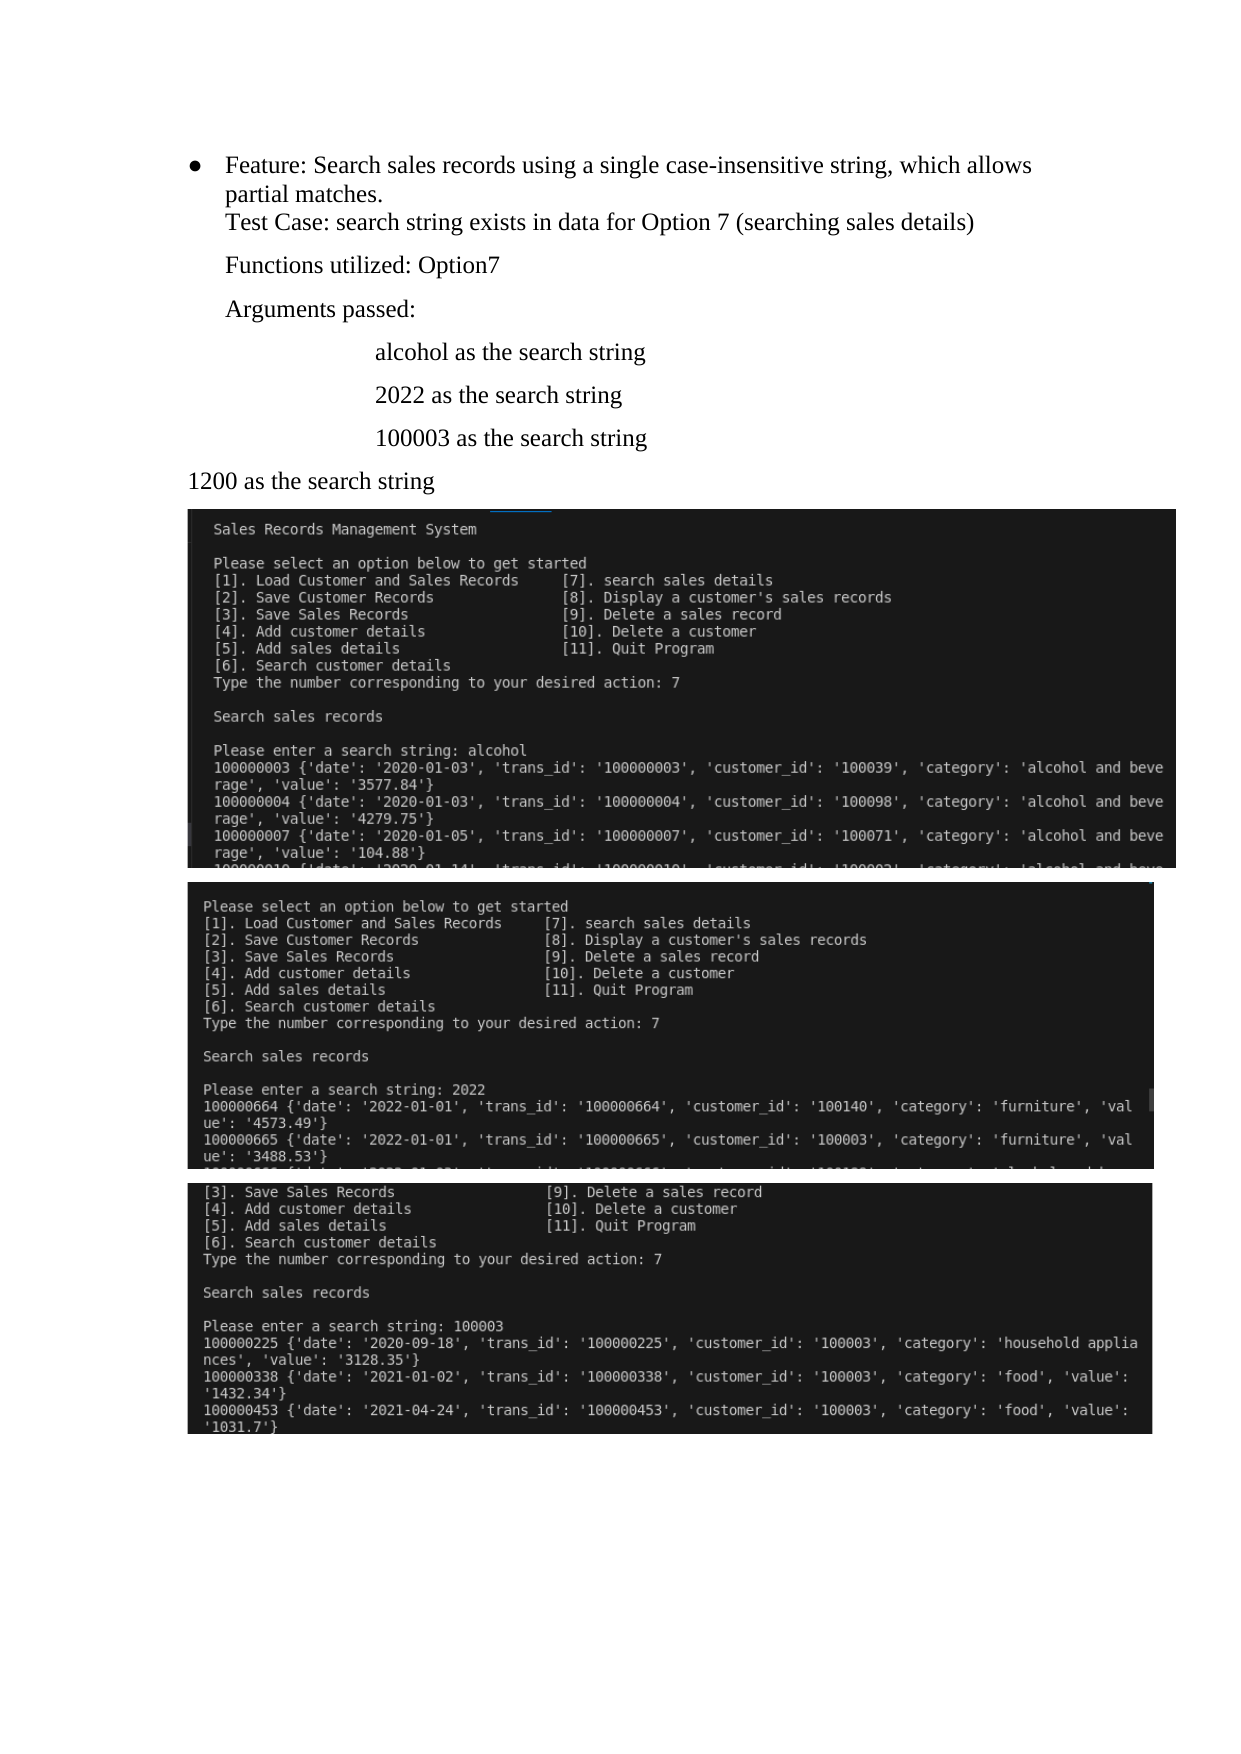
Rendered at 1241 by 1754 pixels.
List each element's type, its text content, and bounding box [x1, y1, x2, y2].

text Arguments passed: [150, 294, 1090, 322]
text Test Case: search string exists in data for Option 7 (searching sales details) [150, 207, 1090, 236]
text 100003 as the search string [225, 423, 1090, 452]
text 2022 as the search string [225, 380, 1090, 409]
picture [187, 509, 1176, 868]
picture [187, 882, 1154, 1169]
text alcohol as the search string [225, 337, 1090, 366]
text Functions utilized: Option7 [150, 251, 1090, 279]
picture [187, 1183, 1153, 1434]
text 1200 as the search string [187, 466, 1090, 495]
list Feature: Search sales records using a single case-insensitive string, which allows partial matches. [187, 150, 1090, 207]
